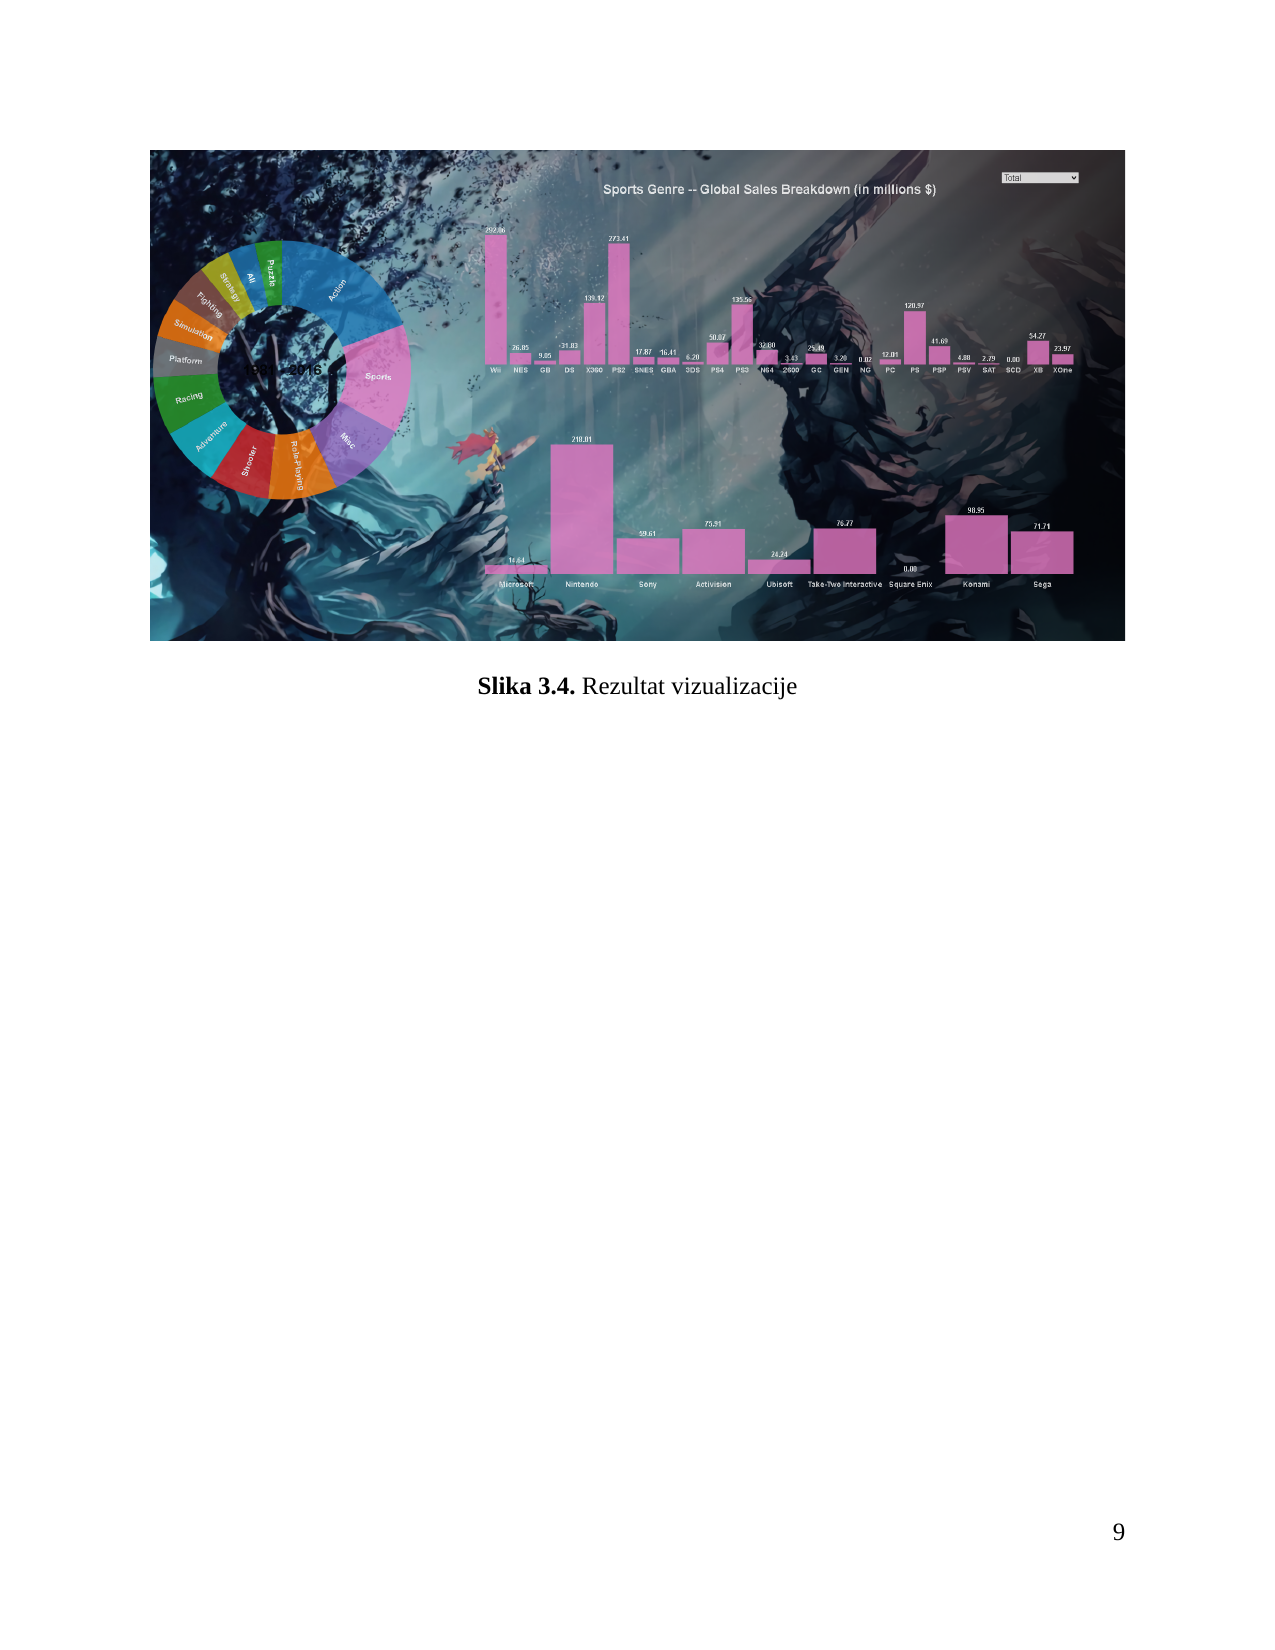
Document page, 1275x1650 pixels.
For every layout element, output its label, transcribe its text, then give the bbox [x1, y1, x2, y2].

text Slika 3.4. Rezultat vizualizacije [150, 671, 1125, 700]
picture [150, 150, 1125, 641]
